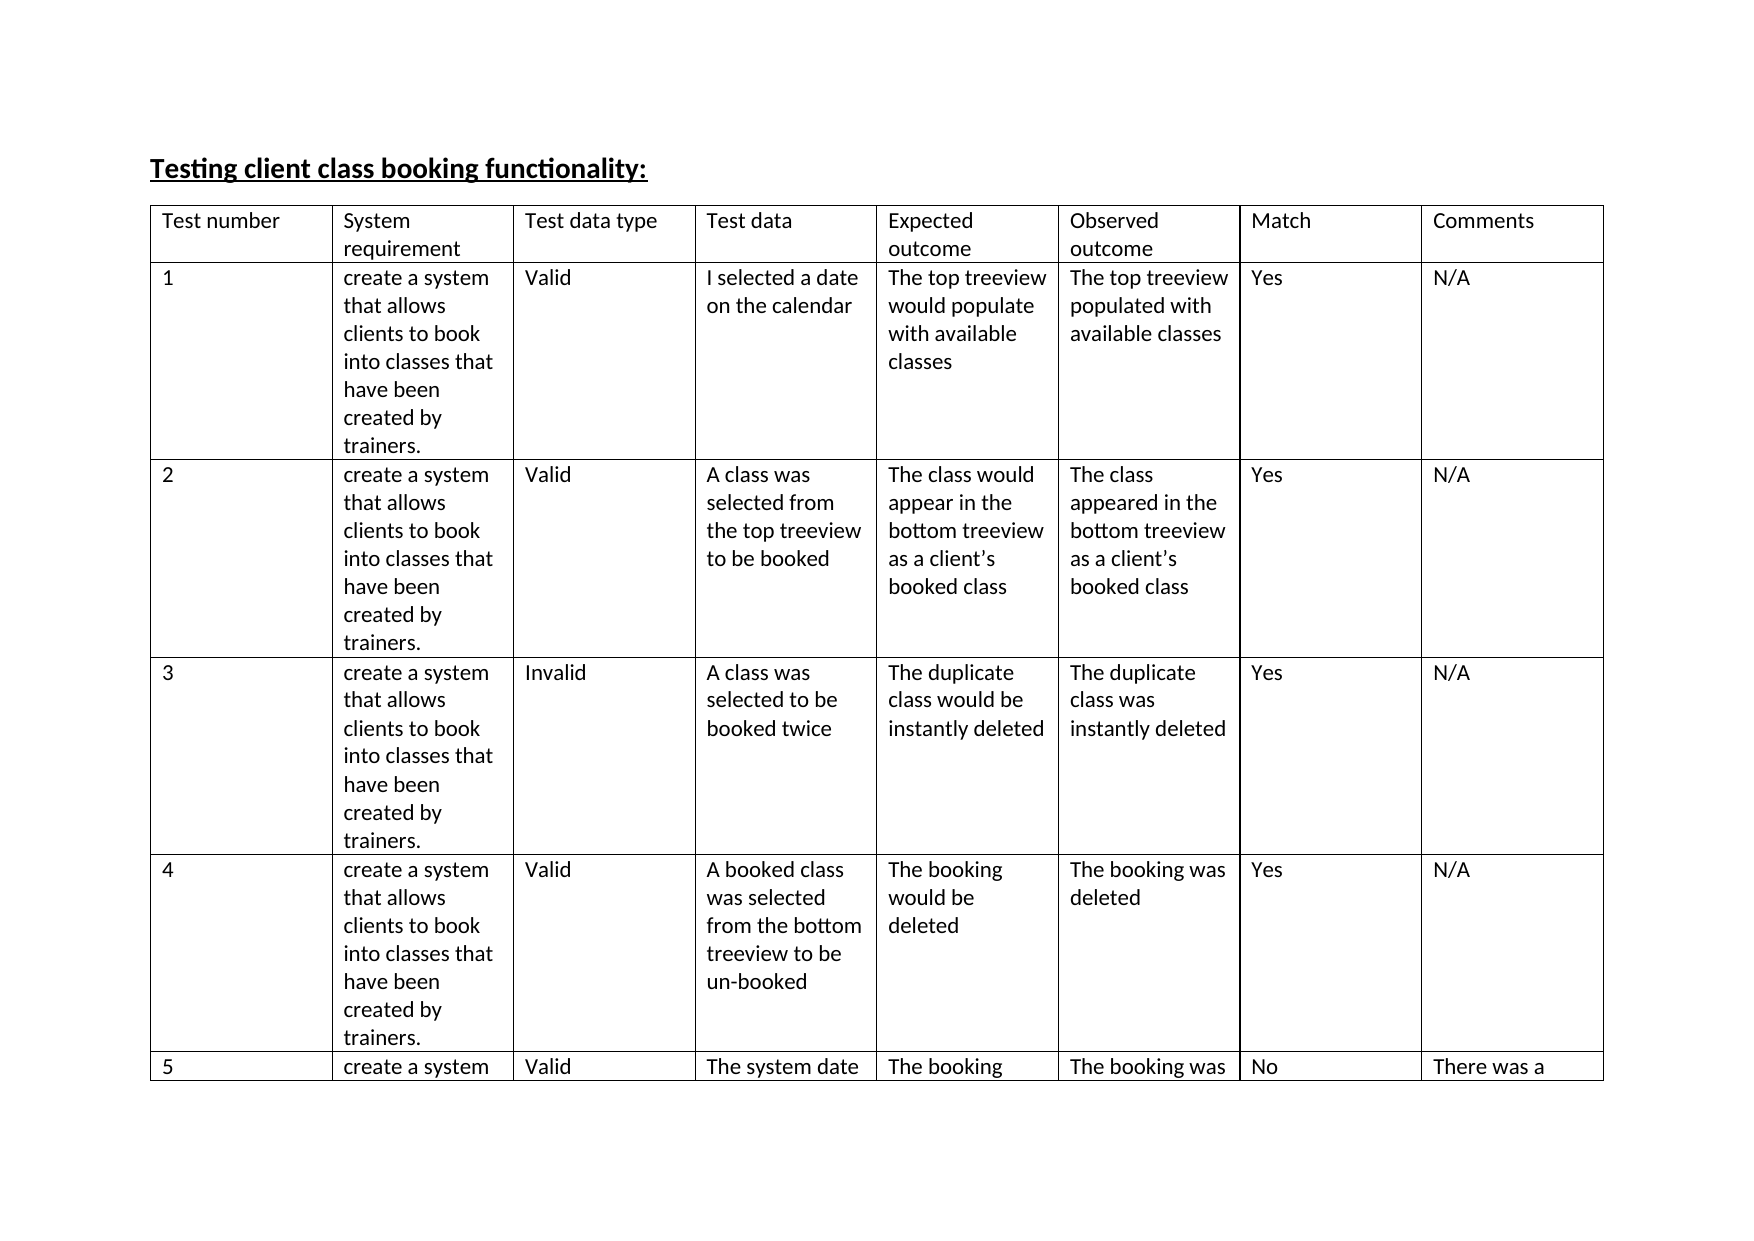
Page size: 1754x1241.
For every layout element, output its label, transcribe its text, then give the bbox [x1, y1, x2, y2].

table_cell 4 [151, 855, 332, 1051]
table_cell create a system that allows clients to book into classes that have been created by trainers. [333, 855, 513, 1051]
table_cell A class was selected to be booked twice [696, 658, 876, 854]
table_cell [333, 1052, 513, 1080]
table_cell Valid [514, 1052, 695, 1080]
table_cell A class was selected from the top treeview to be booked [696, 460, 876, 657]
table_cell N/A [1422, 658, 1603, 854]
table_cell N/A [1422, 855, 1603, 1051]
table_cell The top treeview would populate with available classes [877, 263, 1058, 459]
table_cell No [1241, 1052, 1421, 1080]
table_cell Yes [1241, 658, 1421, 854]
text Testing client class booking functionality: [150, 150, 1604, 186]
table_cell create a system that allows clients to book into classes that have been created by trainers. [333, 658, 513, 854]
table_cell create a system that allows clients to book into classes that have been created by trainers. [333, 460, 513, 657]
table_header Observed outcome [1059, 206, 1239, 262]
table_cell The class appeared in the bottom treeview as a client’s booked class [1059, 460, 1239, 657]
table_header Test number [151, 206, 332, 262]
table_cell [1059, 1052, 1239, 1080]
table_cell The booking would be deleted [877, 855, 1058, 1051]
table_cell create a system that allows clients to book into classes that have been created by trainers. [333, 263, 513, 459]
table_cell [1422, 1052, 1603, 1080]
table_cell N/A [1422, 263, 1603, 459]
table_header System requirement [333, 206, 513, 262]
table_cell The class would appear in the bottom treeview as a client’s booked class [877, 460, 1058, 657]
table_header Test data type [514, 206, 695, 262]
table_cell N/A [1422, 460, 1603, 657]
table_cell Invalid [514, 658, 695, 854]
table_header Comments [1422, 206, 1603, 262]
table_cell Yes [1241, 263, 1421, 459]
table_cell Valid [514, 263, 695, 459]
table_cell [696, 1052, 876, 1080]
table_cell 2 [151, 460, 332, 657]
table_header Expected outcome [877, 206, 1058, 262]
table_header Match [1241, 206, 1421, 262]
table_header Test data [696, 206, 876, 262]
table_cell The duplicate class was instantly deleted [1059, 658, 1239, 854]
table_cell Yes [1241, 460, 1421, 657]
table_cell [877, 1052, 1058, 1080]
table_cell Yes [1241, 855, 1421, 1051]
table_cell I selected a date on the calendar [696, 263, 876, 459]
table_cell 5 [151, 1052, 332, 1080]
table_cell The booking was deleted [1059, 855, 1239, 1051]
table_cell The top treeview populated with available classes [1059, 263, 1239, 459]
table_cell Valid [514, 855, 695, 1051]
table_cell A booked class was selected from the bottom treeview to be un-booked [696, 855, 876, 1051]
table_cell 1 [151, 263, 332, 459]
table_cell The duplicate class would be instantly deleted [877, 658, 1058, 854]
table_cell 3 [151, 658, 332, 854]
table_cell Valid [514, 460, 695, 657]
